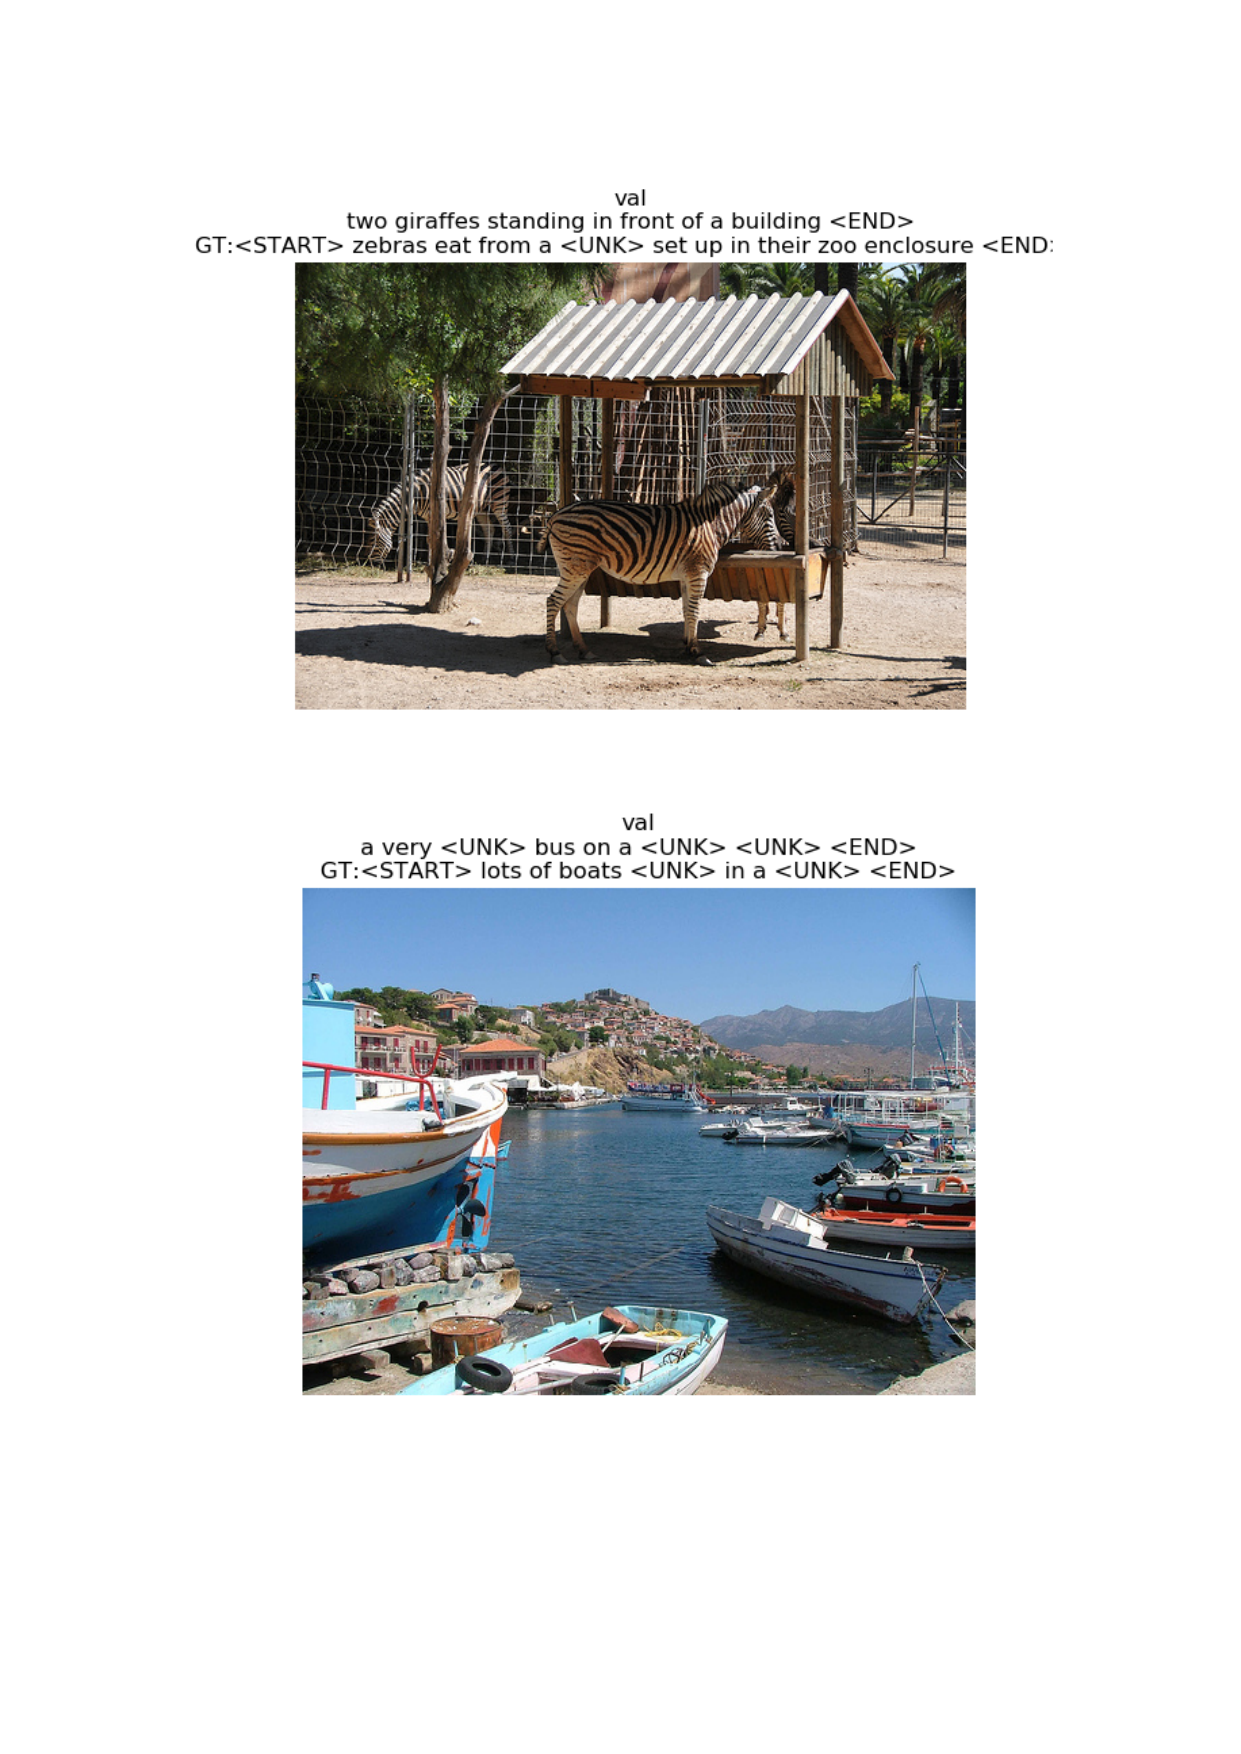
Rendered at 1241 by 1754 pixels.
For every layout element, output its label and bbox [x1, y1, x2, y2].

picture [187, 162, 1053, 806]
picture [187, 812, 1068, 1467]
